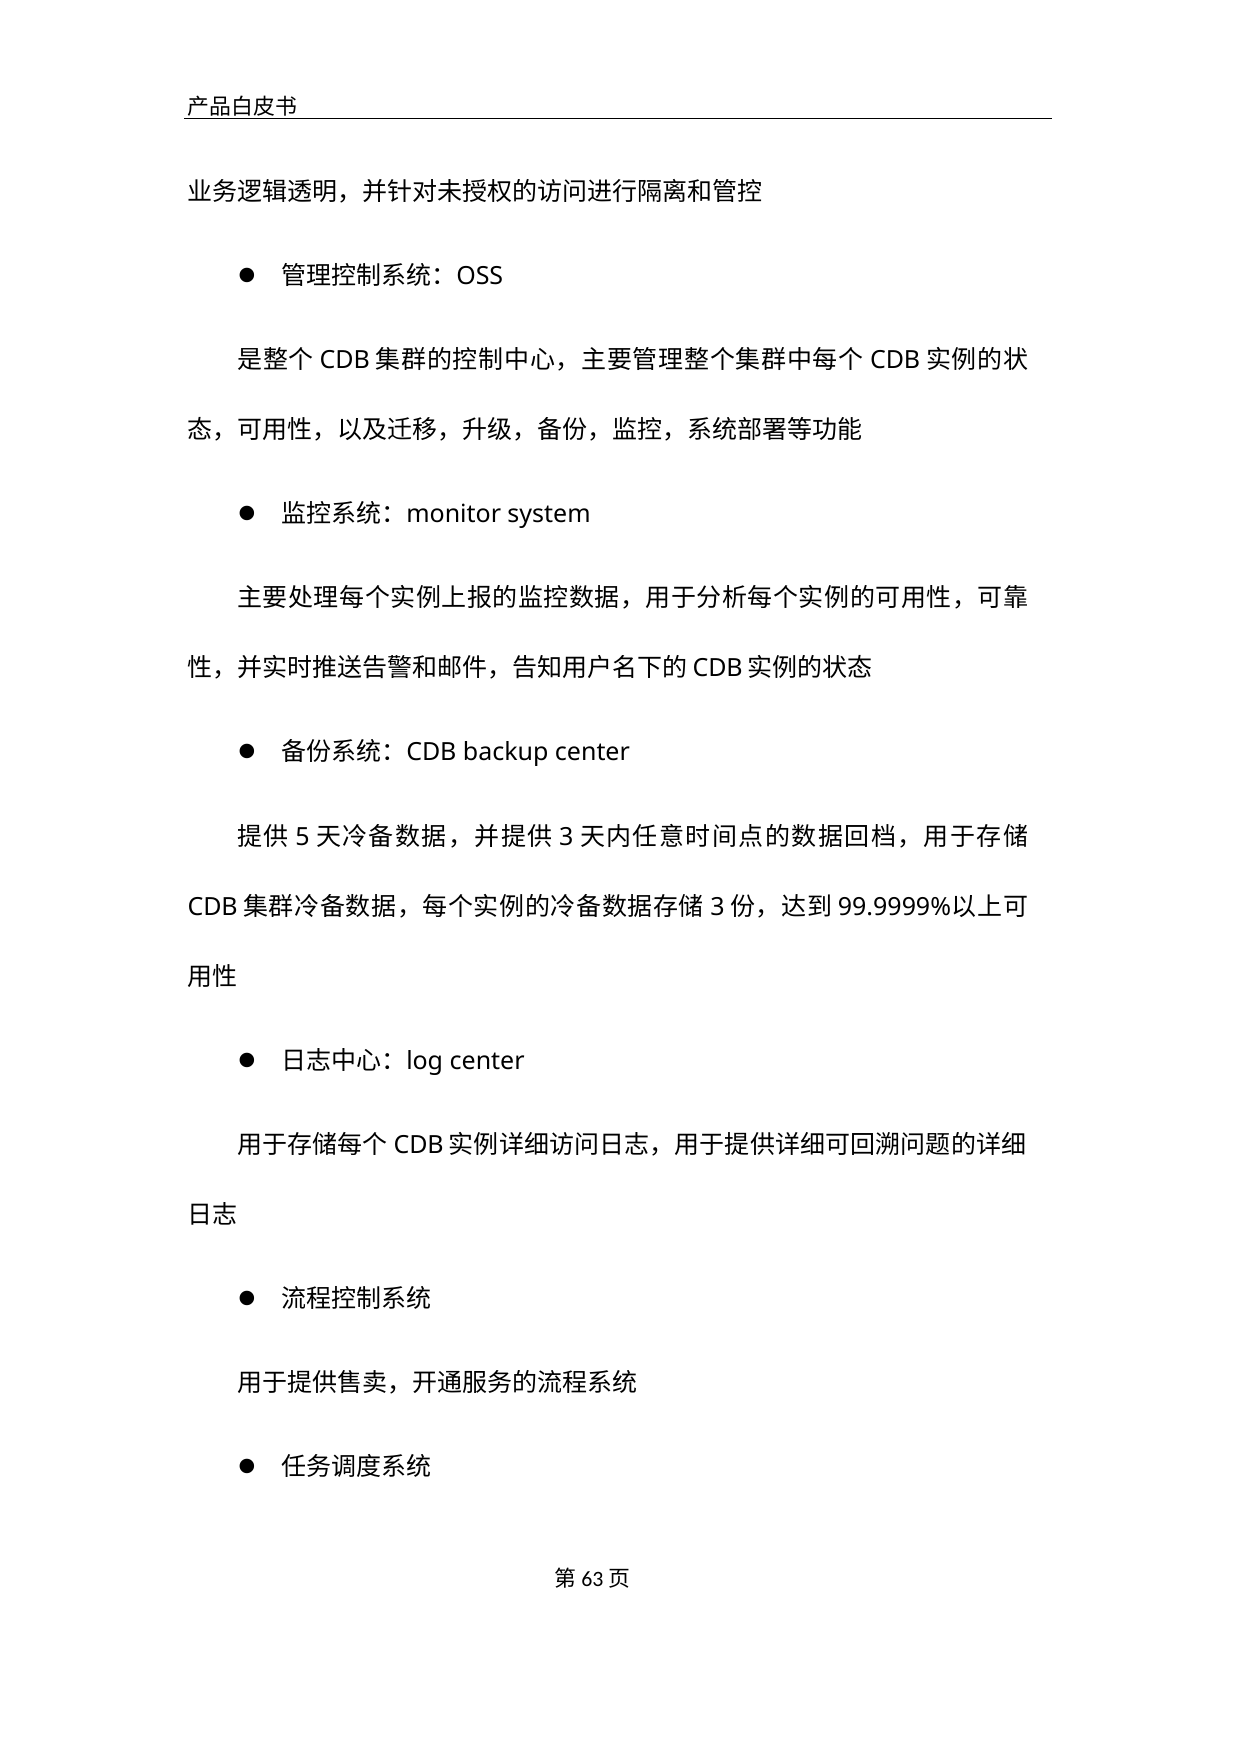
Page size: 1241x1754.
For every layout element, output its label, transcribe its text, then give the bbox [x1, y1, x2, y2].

text 是整个CDB集群的控制中心，主要管理整个集群中每个CDB实例的状态，可用性，以及迁移，升级，备份，监控，系统部署等功能 [187, 325, 1028, 460]
text 用于提供售卖，开通服务的流程系统 [187, 1348, 1028, 1413]
text 主要处理每个实例上报的监控数据，用于分析每个实例的可用性，可靠性，并实时推送告警和邮件，告知用户名下的CDB实例的状态 [187, 563, 1028, 698]
list 任务调度系统 [237, 1432, 1028, 1497]
list 日志中心：log center [237, 1026, 1028, 1091]
text 用于存储每个CDB实例详细访问日志，用于提供详细可回溯问题的详细日志 [187, 1110, 1028, 1245]
list 流程控制系统 [237, 1264, 1028, 1329]
list 备份系统：CDB backup center [237, 717, 1028, 782]
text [187, 157, 1028, 222]
text 提供5天冷备数据，并提供3天内任意时间点的数据回档，用于存储CDB集群冷备数据，每个实例的冷备数据存储3份，达到99.9999%以上可用性 [187, 802, 1028, 1007]
list 管理控制系统：OSS [237, 241, 1028, 306]
list 监控系统：monitor system [237, 479, 1028, 544]
